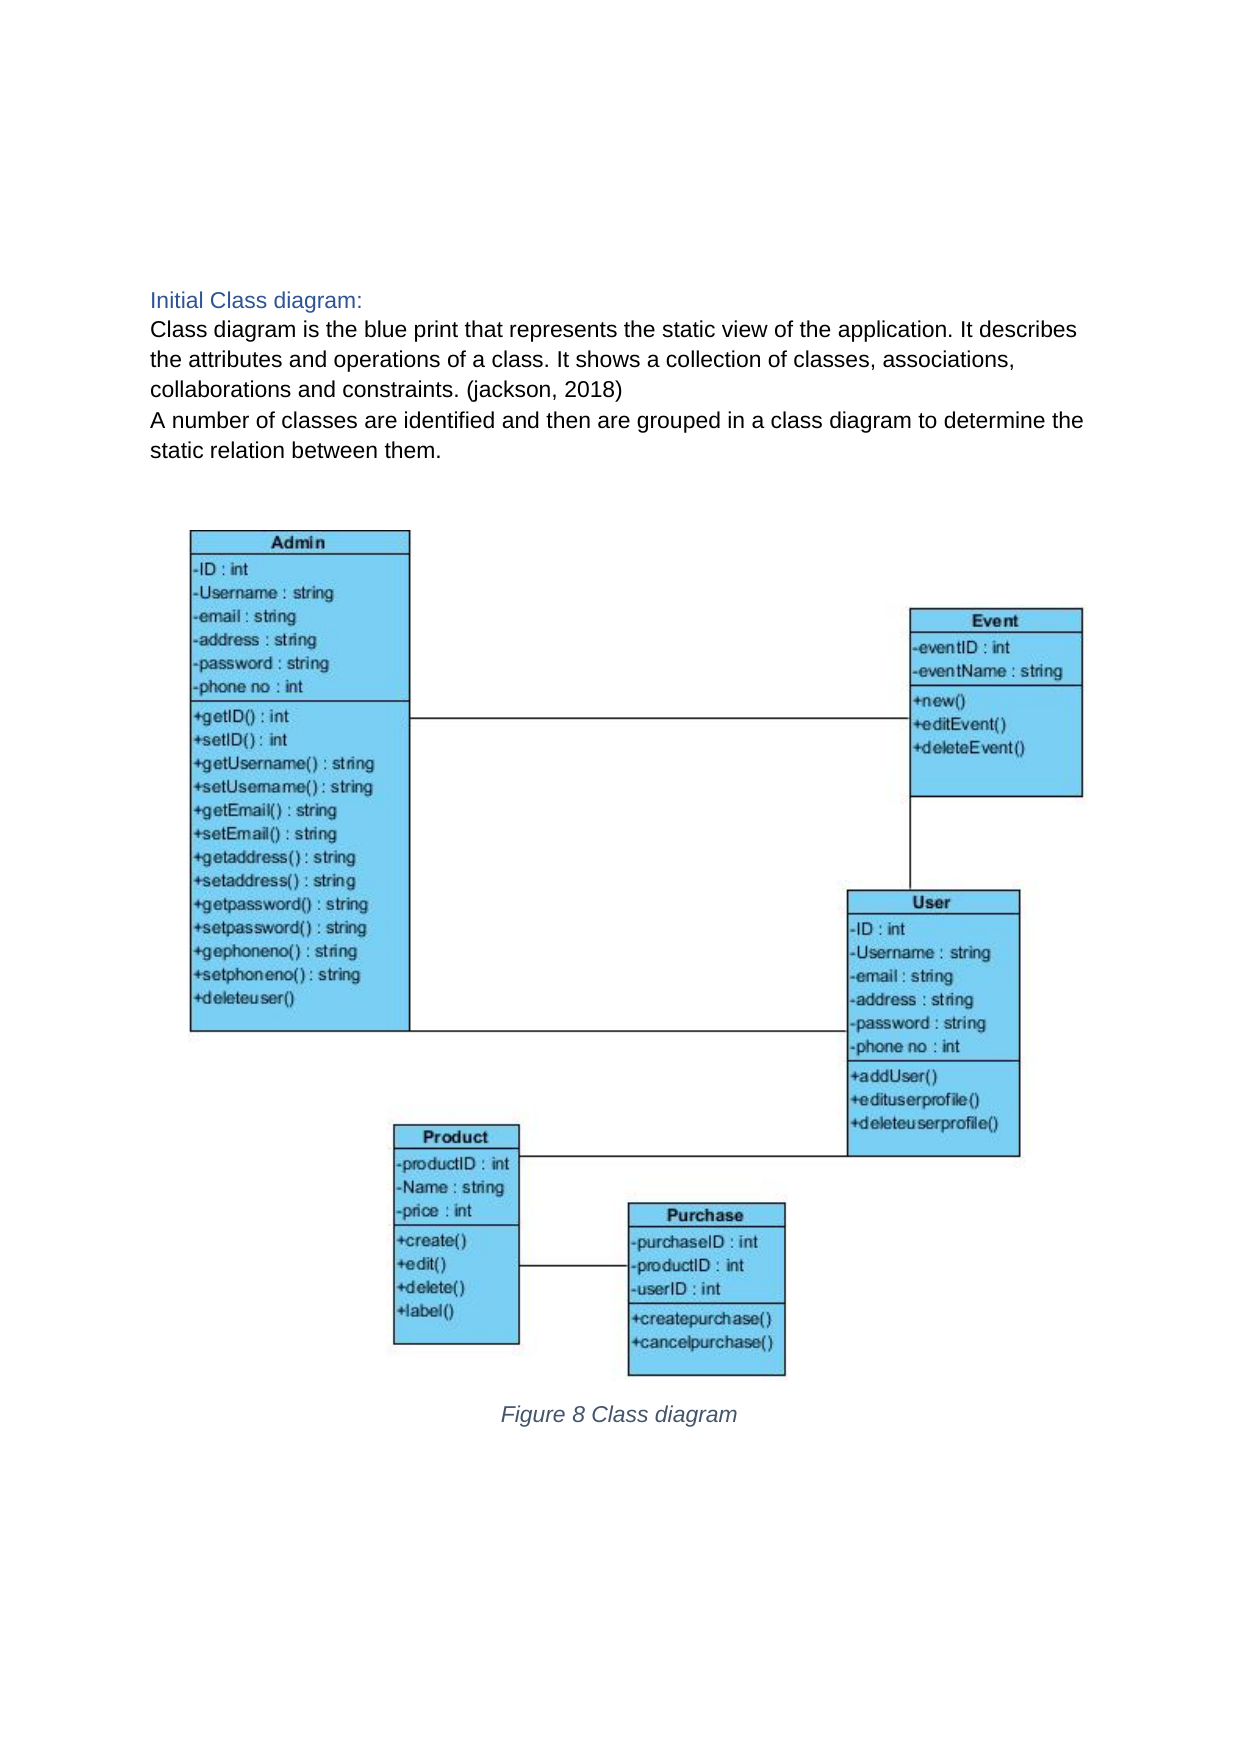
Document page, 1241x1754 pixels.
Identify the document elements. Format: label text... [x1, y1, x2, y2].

picture [187, 530, 1088, 1381]
subtitle Initial Class diagram: [150, 287, 1090, 314]
text Figure 8 Class diagram [150, 1401, 1090, 1428]
text Class diagram is the blue print that represents the static view of the application. It describes the attributes and operations of a class. It shows a collection of classes, associations, collaborations and constraints. A number of classes are identified and then are grouped in a class diagram to determine the static relation between them. [150, 316, 1090, 463]
